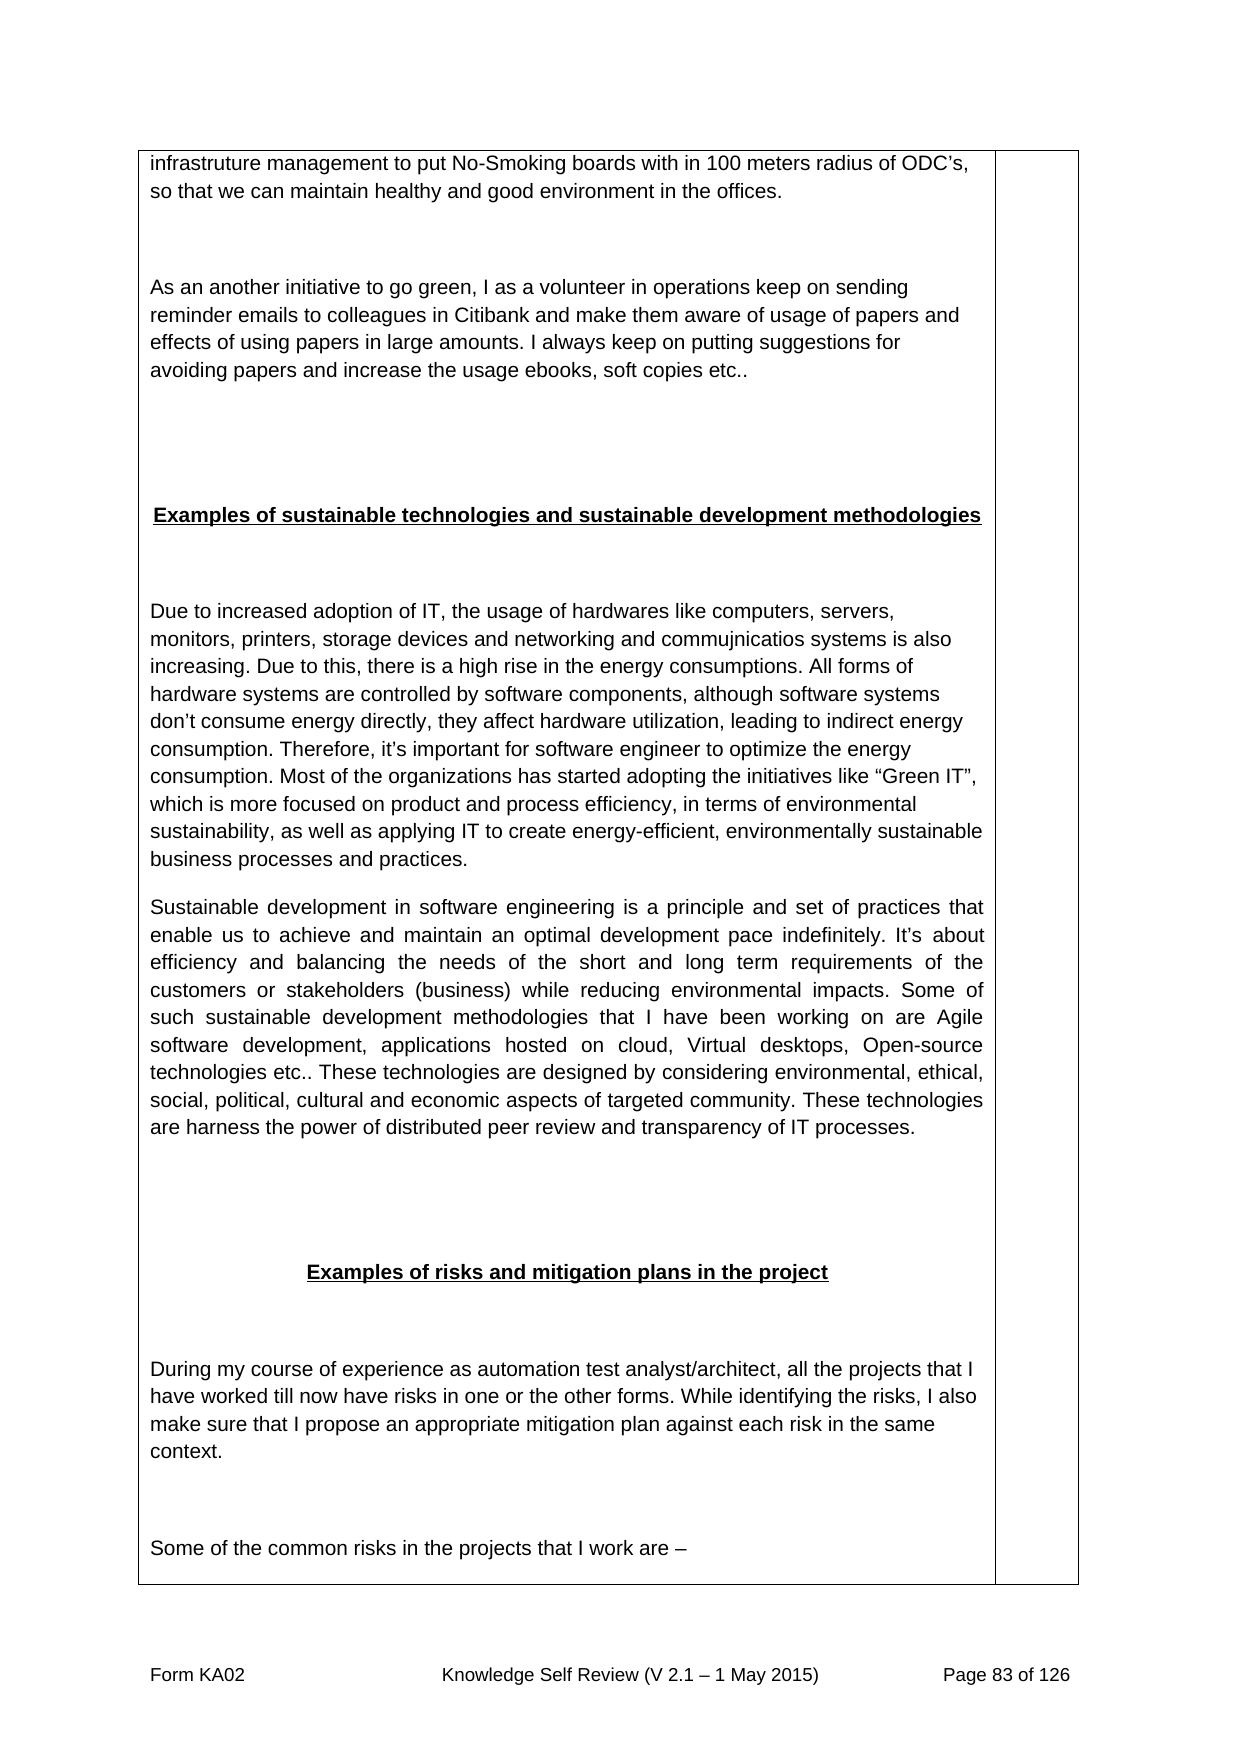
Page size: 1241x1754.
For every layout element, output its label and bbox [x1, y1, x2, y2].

table_cell [996, 151, 1078, 1584]
table_cell [139, 151, 995, 1584]
